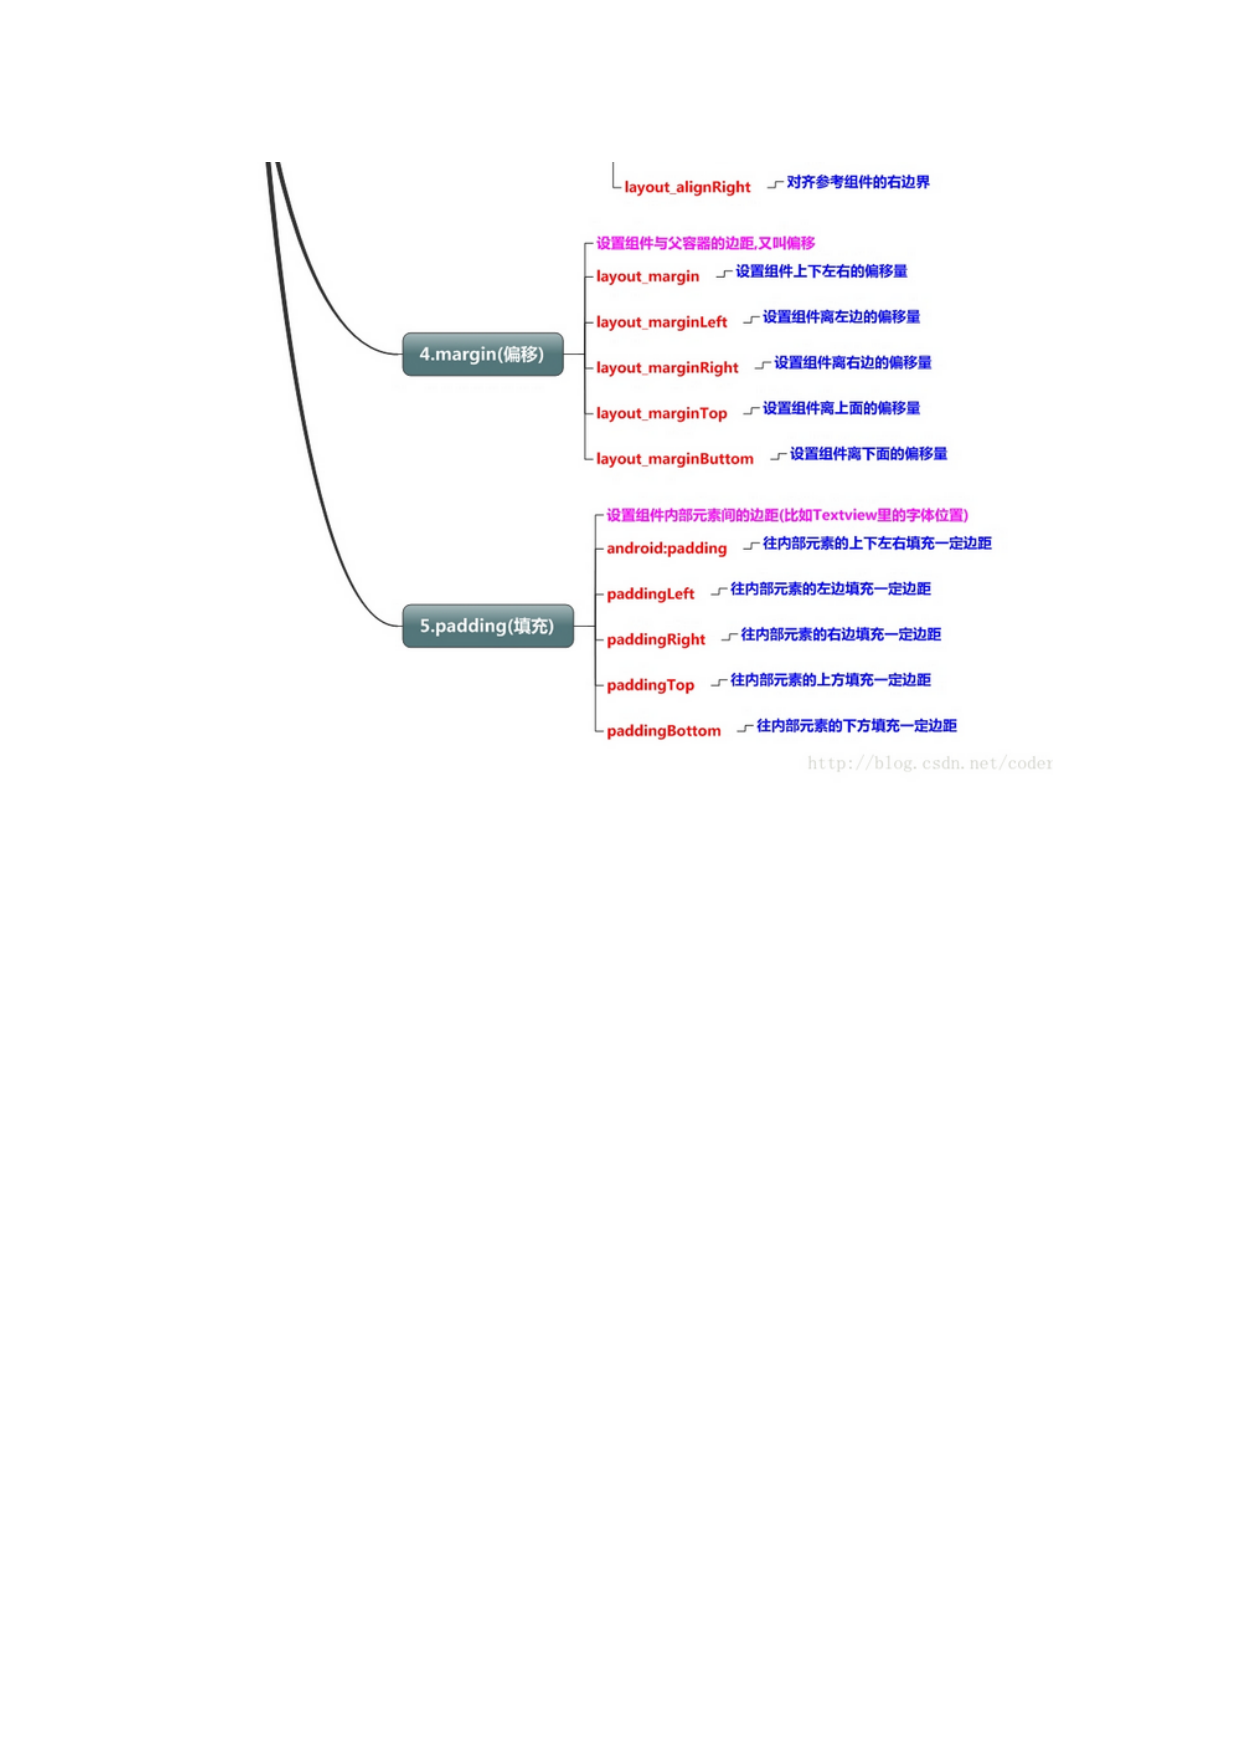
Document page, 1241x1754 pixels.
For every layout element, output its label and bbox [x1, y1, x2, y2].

picture [187, 162, 1053, 791]
